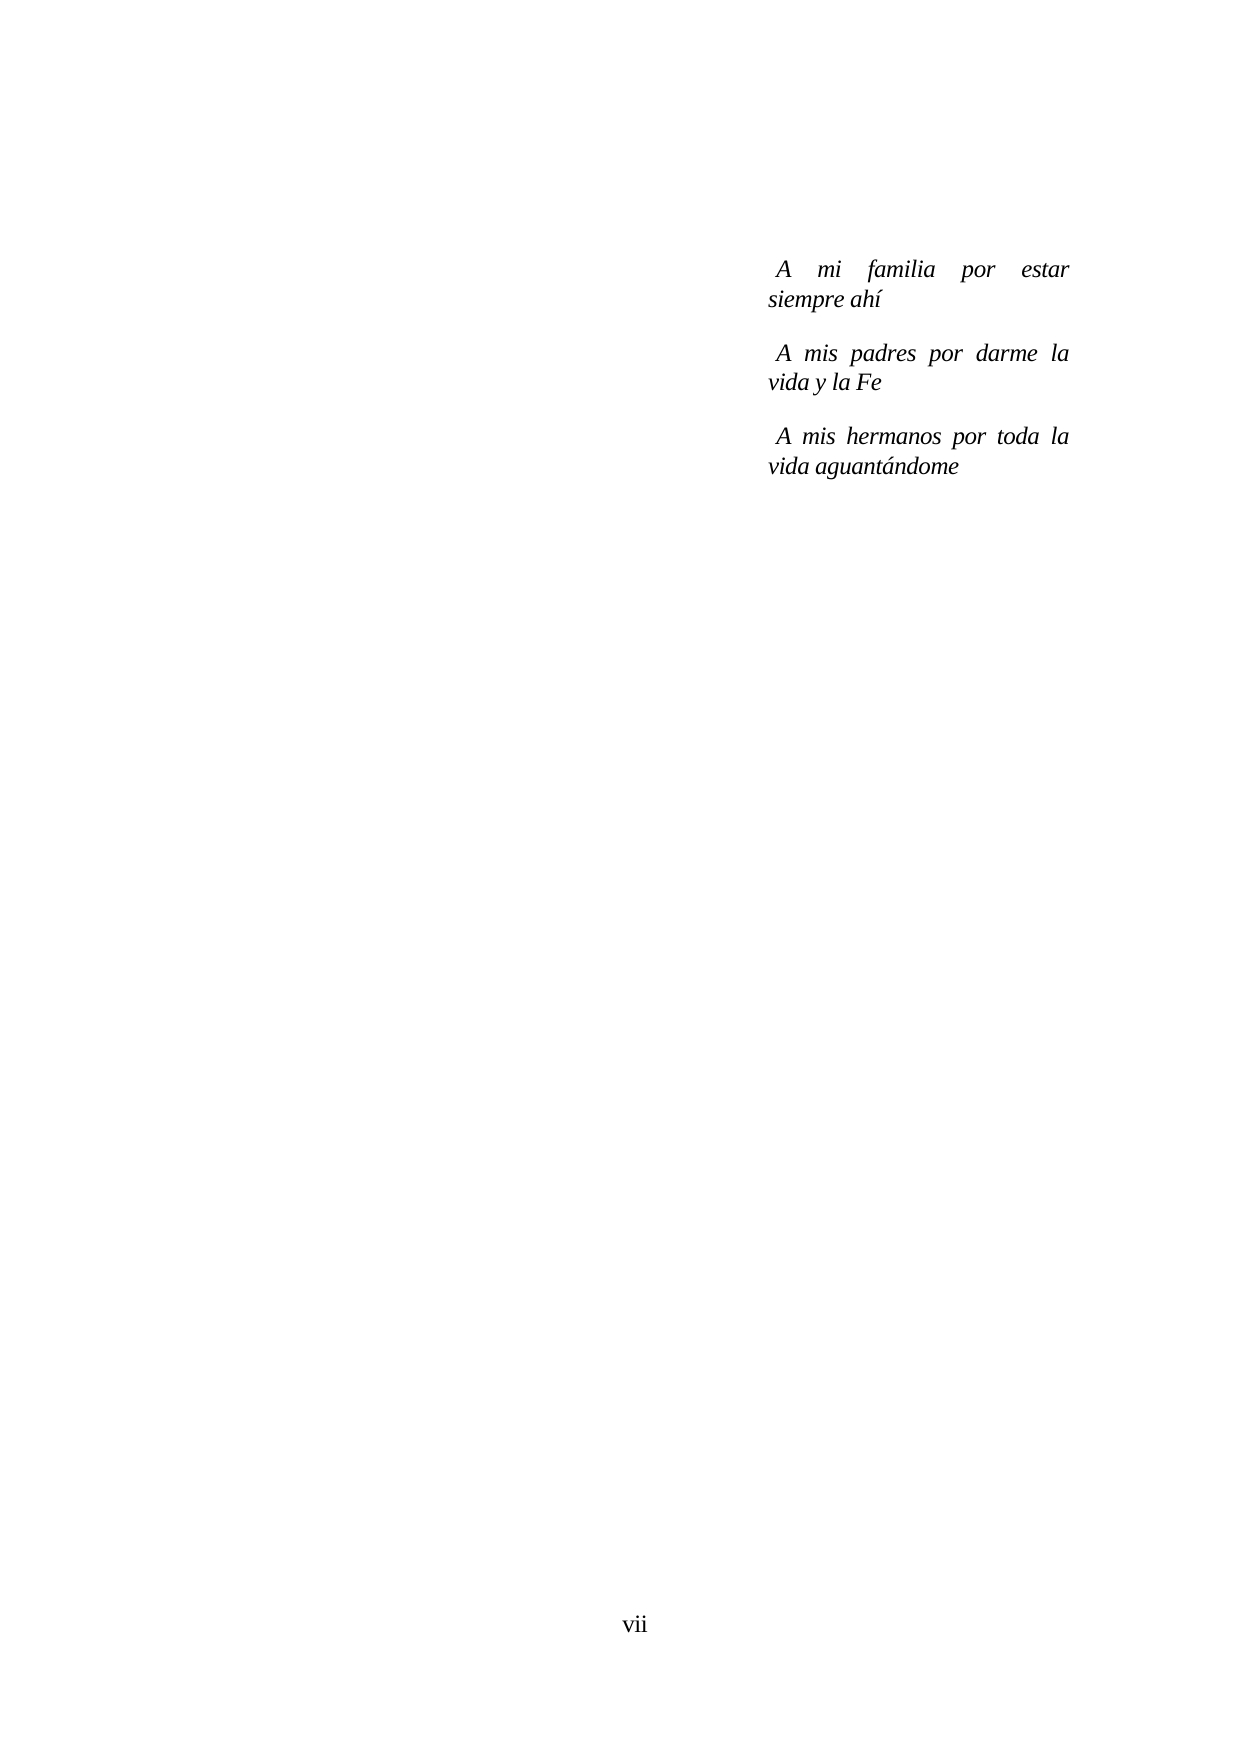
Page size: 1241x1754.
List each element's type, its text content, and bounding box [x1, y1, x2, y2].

text A mis padres por darme la vida y la Fe [768, 338, 1072, 396]
text A mi familia por estar siempre ahí [768, 254, 1072, 312]
text A mis hermanos por toda la vida aguantándome [768, 421, 1072, 479]
